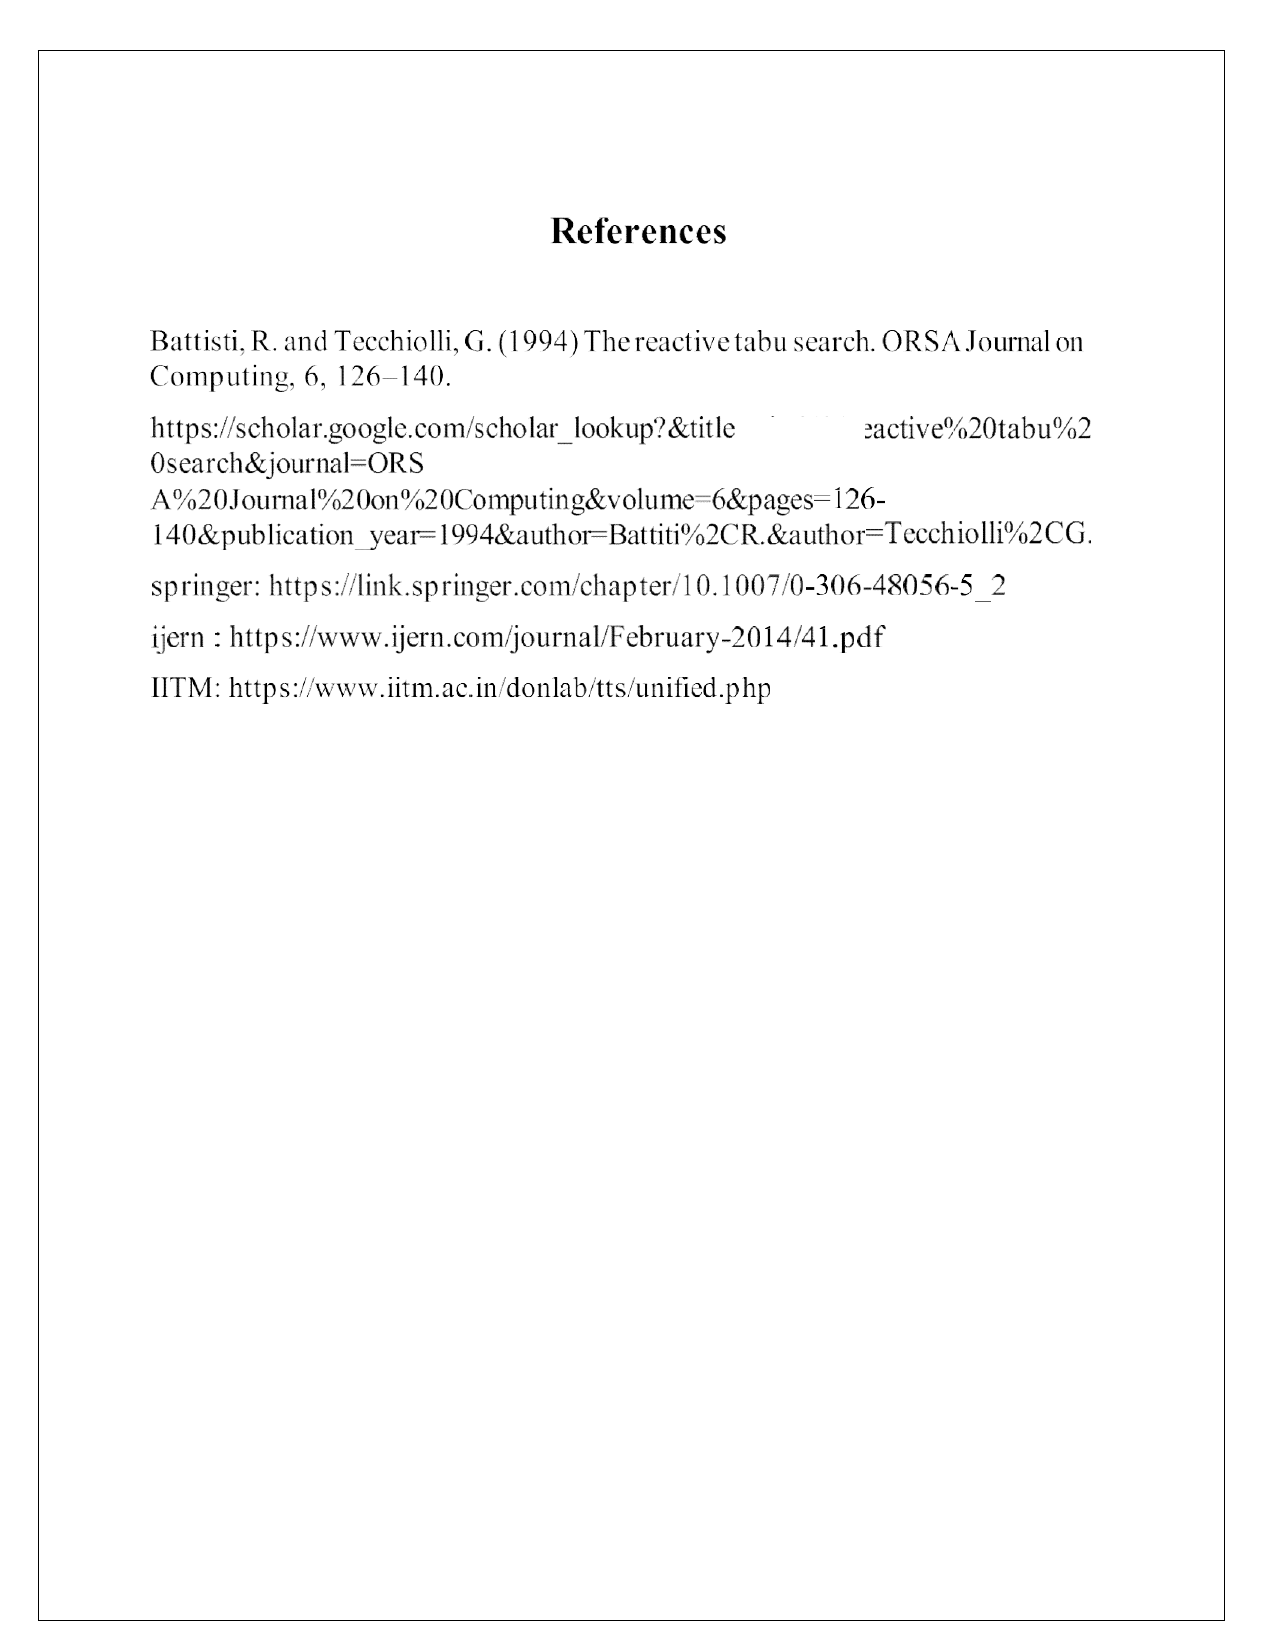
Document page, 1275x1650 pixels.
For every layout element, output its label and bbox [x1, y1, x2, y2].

picture [806, 574, 828, 595]
picture [903, 574, 917, 595]
picture [935, 574, 949, 595]
picture [722, 626, 760, 647]
picture [888, 574, 901, 595]
picture [857, 625, 886, 647]
picture [151, 625, 165, 654]
picture [920, 574, 932, 595]
picture [952, 574, 1005, 602]
picture [150, 330, 1084, 392]
picture [866, 521, 1091, 544]
picture [550, 217, 726, 244]
picture [152, 573, 803, 602]
picture [777, 625, 815, 647]
picture [831, 574, 886, 595]
picture [215, 625, 719, 654]
picture [150, 416, 1091, 550]
picture [167, 632, 204, 647]
picture [833, 632, 854, 653]
picture [151, 677, 770, 704]
